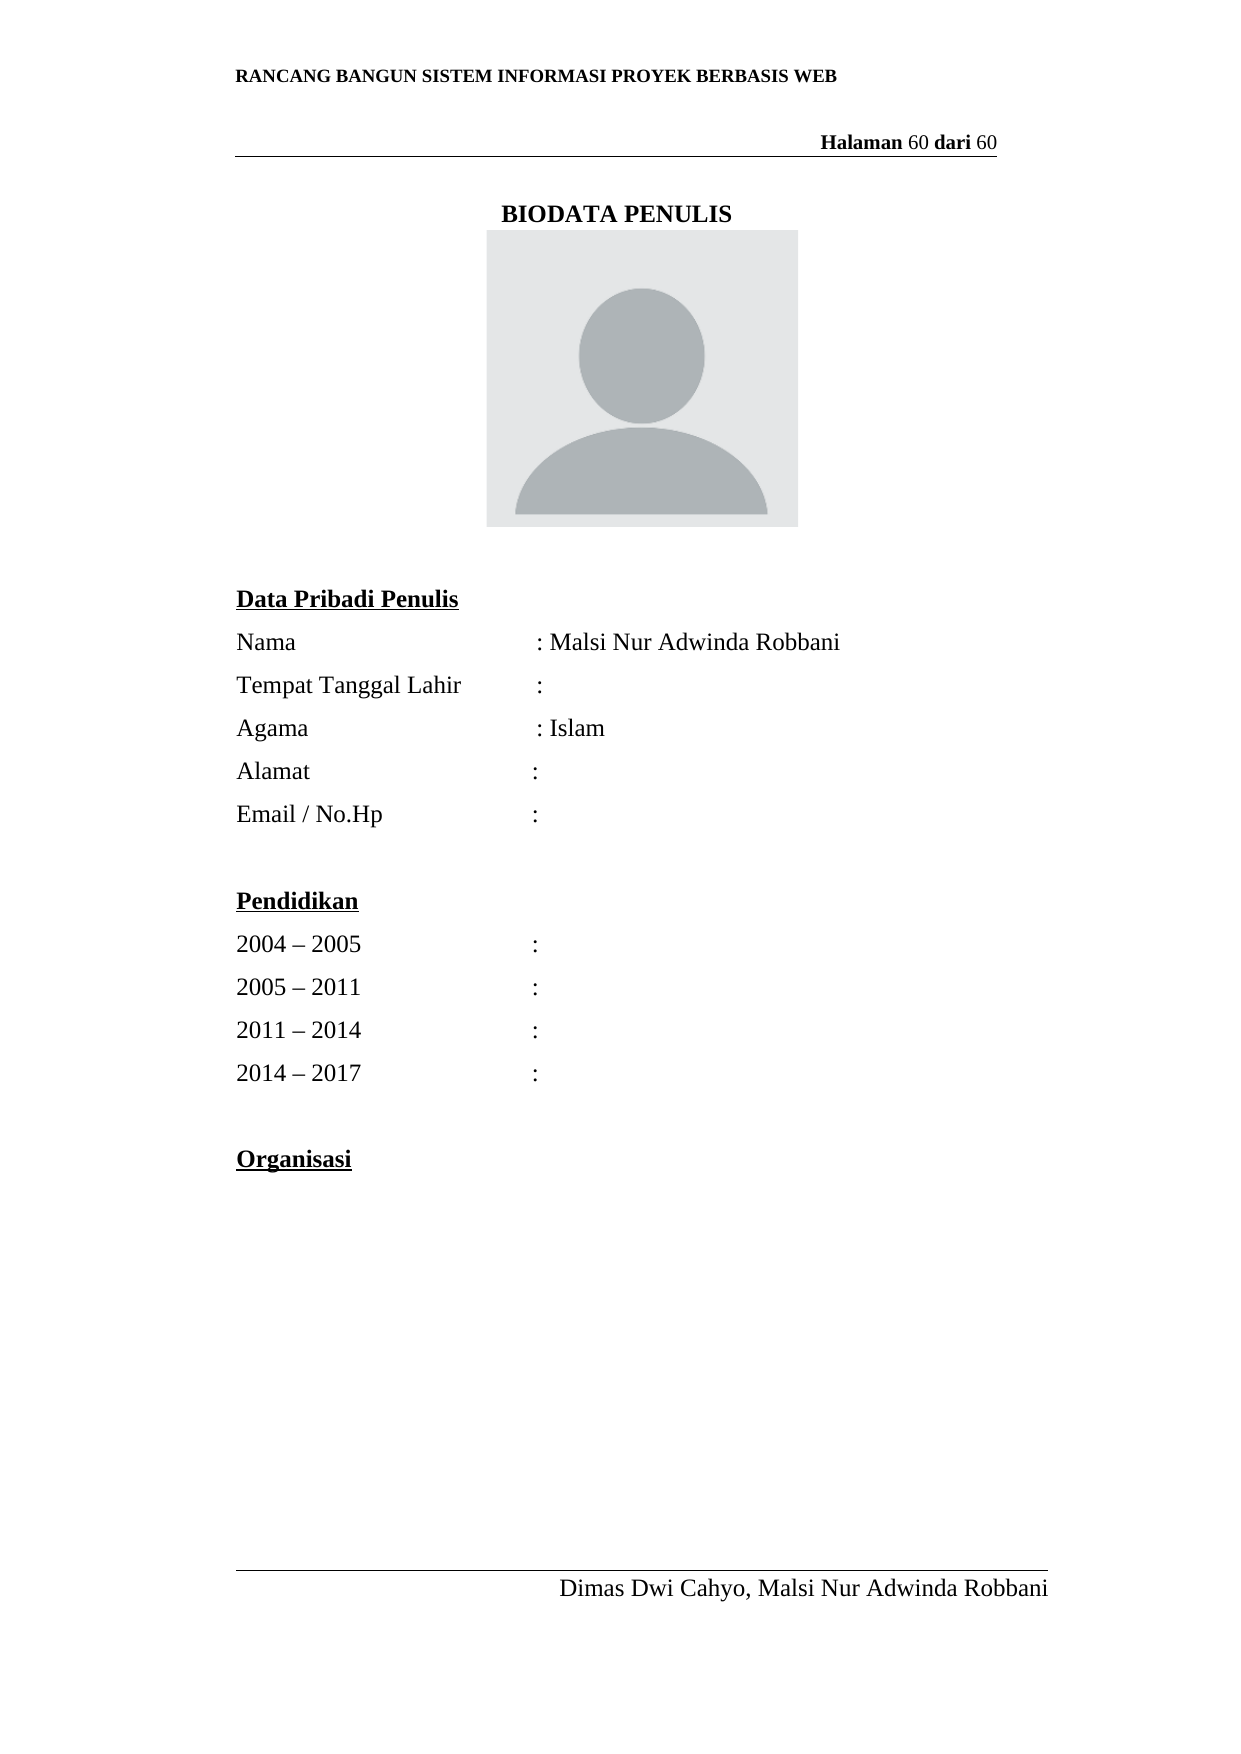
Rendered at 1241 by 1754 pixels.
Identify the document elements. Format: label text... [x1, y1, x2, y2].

text 2014 – 2017 : [236, 1058, 1048, 1087]
text 2004 – 2005 : [236, 929, 1048, 958]
text Nama : Malsi Nur Adwinda Robbani [236, 627, 1048, 656]
text Email / No.Hp : [236, 799, 1048, 828]
subtitle BIODATA PENULIS [236, 199, 997, 228]
text Tempat Tanggal Lahir : [236, 670, 1048, 699]
text 2005 – 2011 : [236, 972, 1048, 1001]
text 2011 – 2014 : [236, 1015, 1048, 1044]
text Pendidikan [236, 886, 1048, 914]
text Data Pribadi Penulis [236, 584, 1048, 613]
text Alamat : [236, 756, 1048, 785]
text Organisasi [236, 1144, 1048, 1173]
text Agama : Islam [236, 713, 1048, 742]
